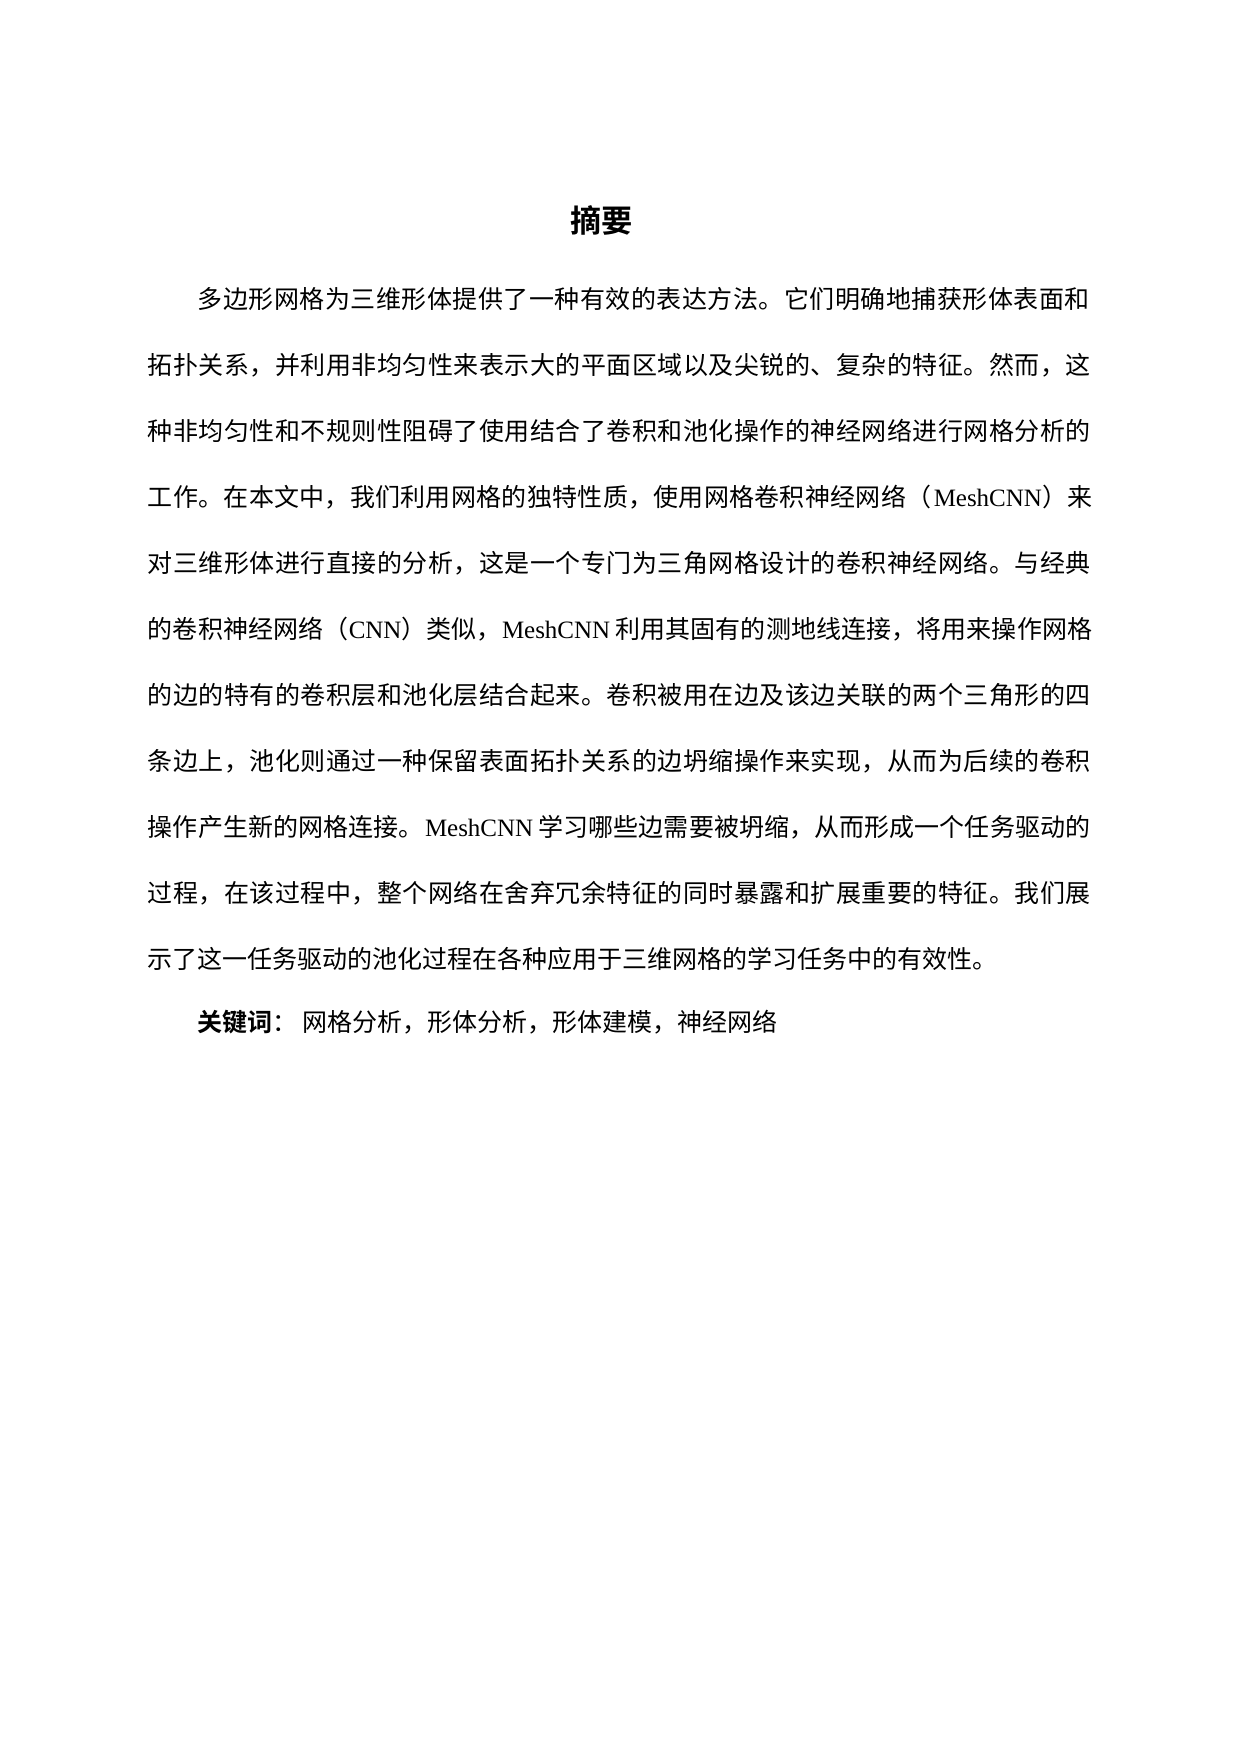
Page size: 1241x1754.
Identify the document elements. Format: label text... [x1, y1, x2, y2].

text 多边形网格为三维形体提供了一种有效的表达方法。它们明确地捕获形体表面和拓扑关系，并利用非均匀性来表示大的平面区域以及尖锐的、复杂的特征。然而，这种非均匀性和不规则性阻碍了使用结合了卷积和池化操作的神经网络进行网格分析的工作。在本文中，我们利用网格的独特性质，使用网格卷积神经网络（MeshCNN）来对三维形体进行直接的分析，这是一个专门为三角网格设计的卷积神经网络。与经典的卷积神经网络（CNN）类似，MeshCNN利用其固有的测地线连接，将用来操作网格的边的特有的卷积层和池化层结合起来。卷积被用在边及该边关联的两个三角形的四条边上，池化则通过一种保留表面拓扑关系的边坍缩操作来实现，从而为后续的卷积操作产生新的网格连接。MeshCNN学习哪些边需要被坍缩，从而形成一个任务驱动的过程，在该过程中，整个网络在舍弃冗余特征的同时暴露和扩展重要的特征。我们展示了这一任务驱动的池化过程在各种应用于三维网格的学习任务中的有效性。 [148, 276, 1092, 980]
text 关键词： 网格分析，形体分析，形体建模，神经网络 [148, 998, 1092, 1042]
title 摘要 [148, 175, 1092, 263]
